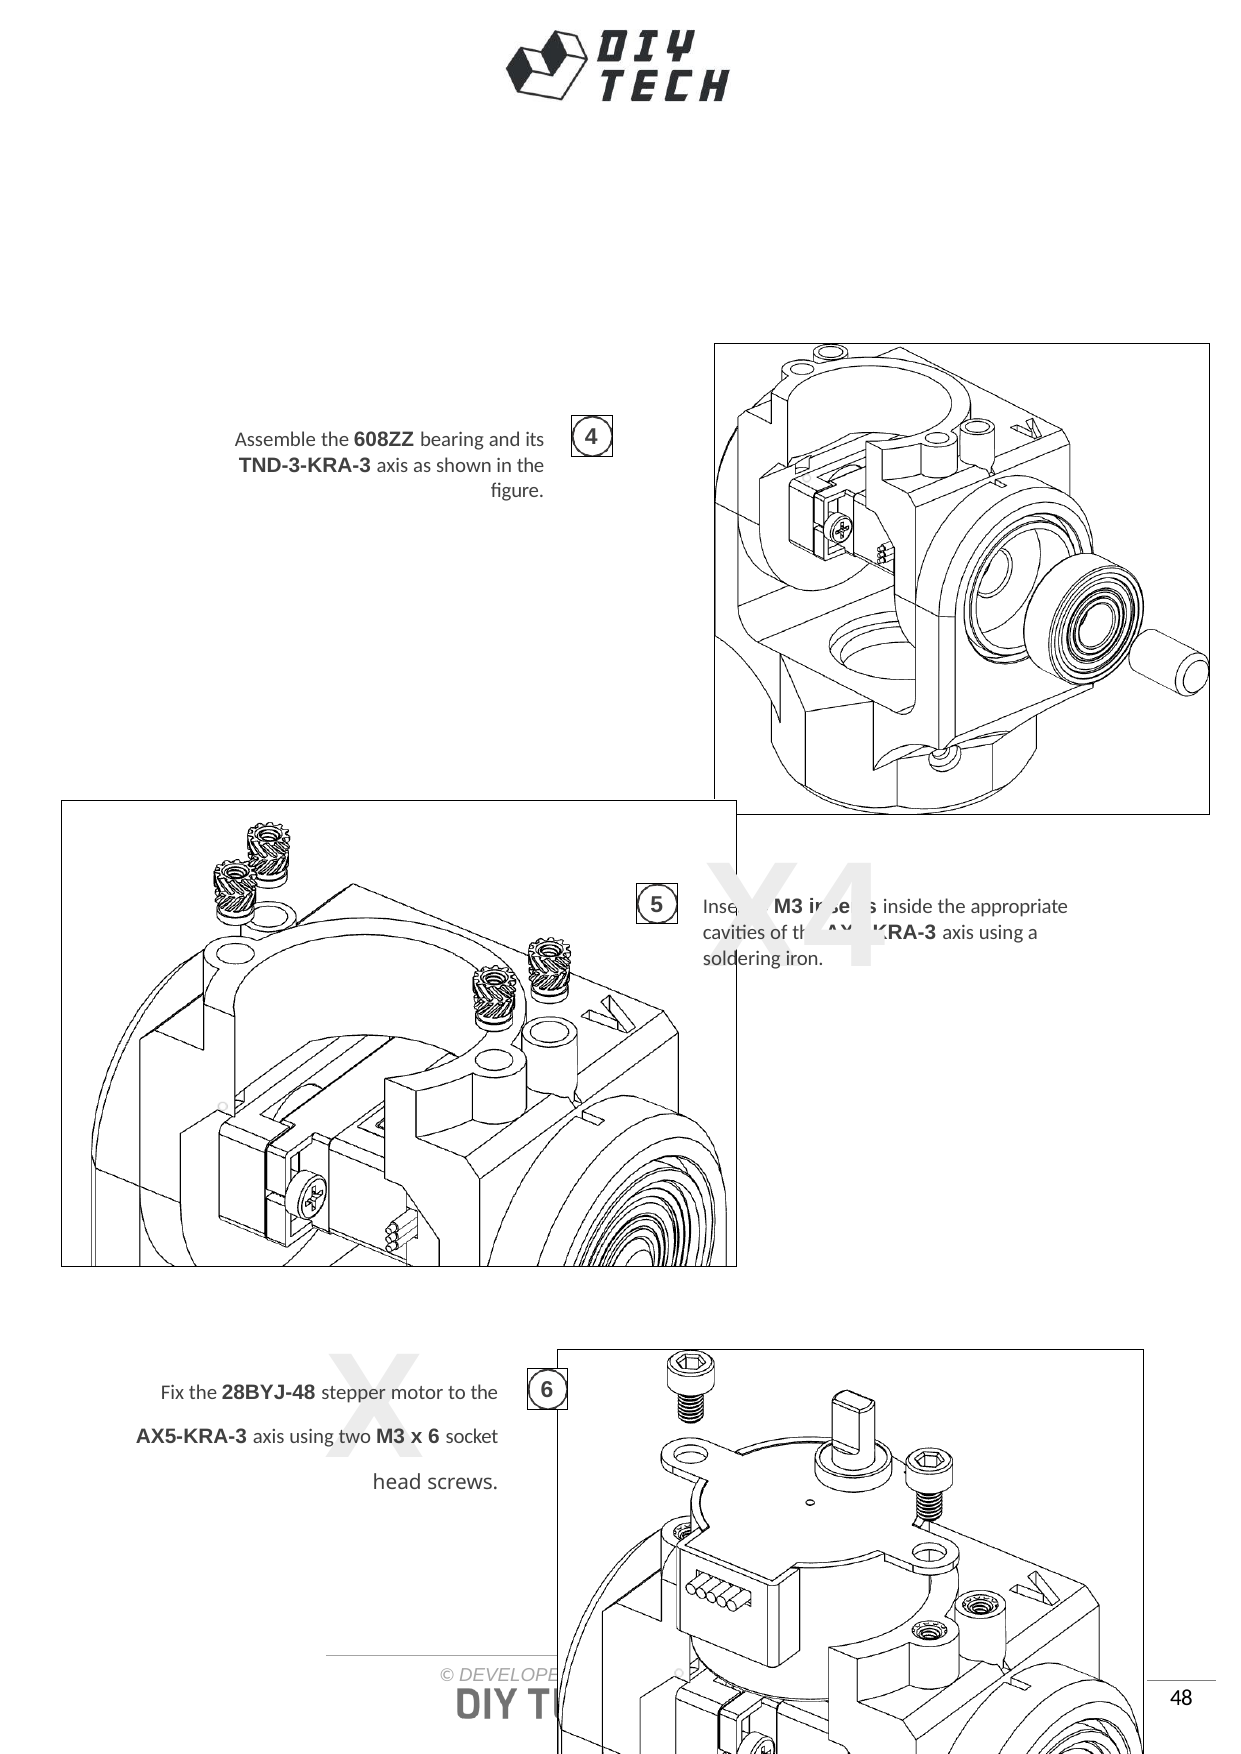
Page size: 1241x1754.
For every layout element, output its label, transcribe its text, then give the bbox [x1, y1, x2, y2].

picture [62, 801, 736, 1266]
picture [61, 344, 1209, 814]
picture [729, 954, 734, 964]
text Fix the 28BYJ-48 stepper motor to the [35, 1379, 498, 1404]
picture [457, 1688, 557, 1719]
text AX5-KRA-3 axis using two M3 x 6 socket [35, 1423, 498, 1448]
text head screws. [35, 1467, 498, 1496]
picture [558, 1350, 1143, 1754]
picture [502, 29, 731, 102]
picture [572, 416, 612, 456]
picture [528, 1369, 567, 1409]
